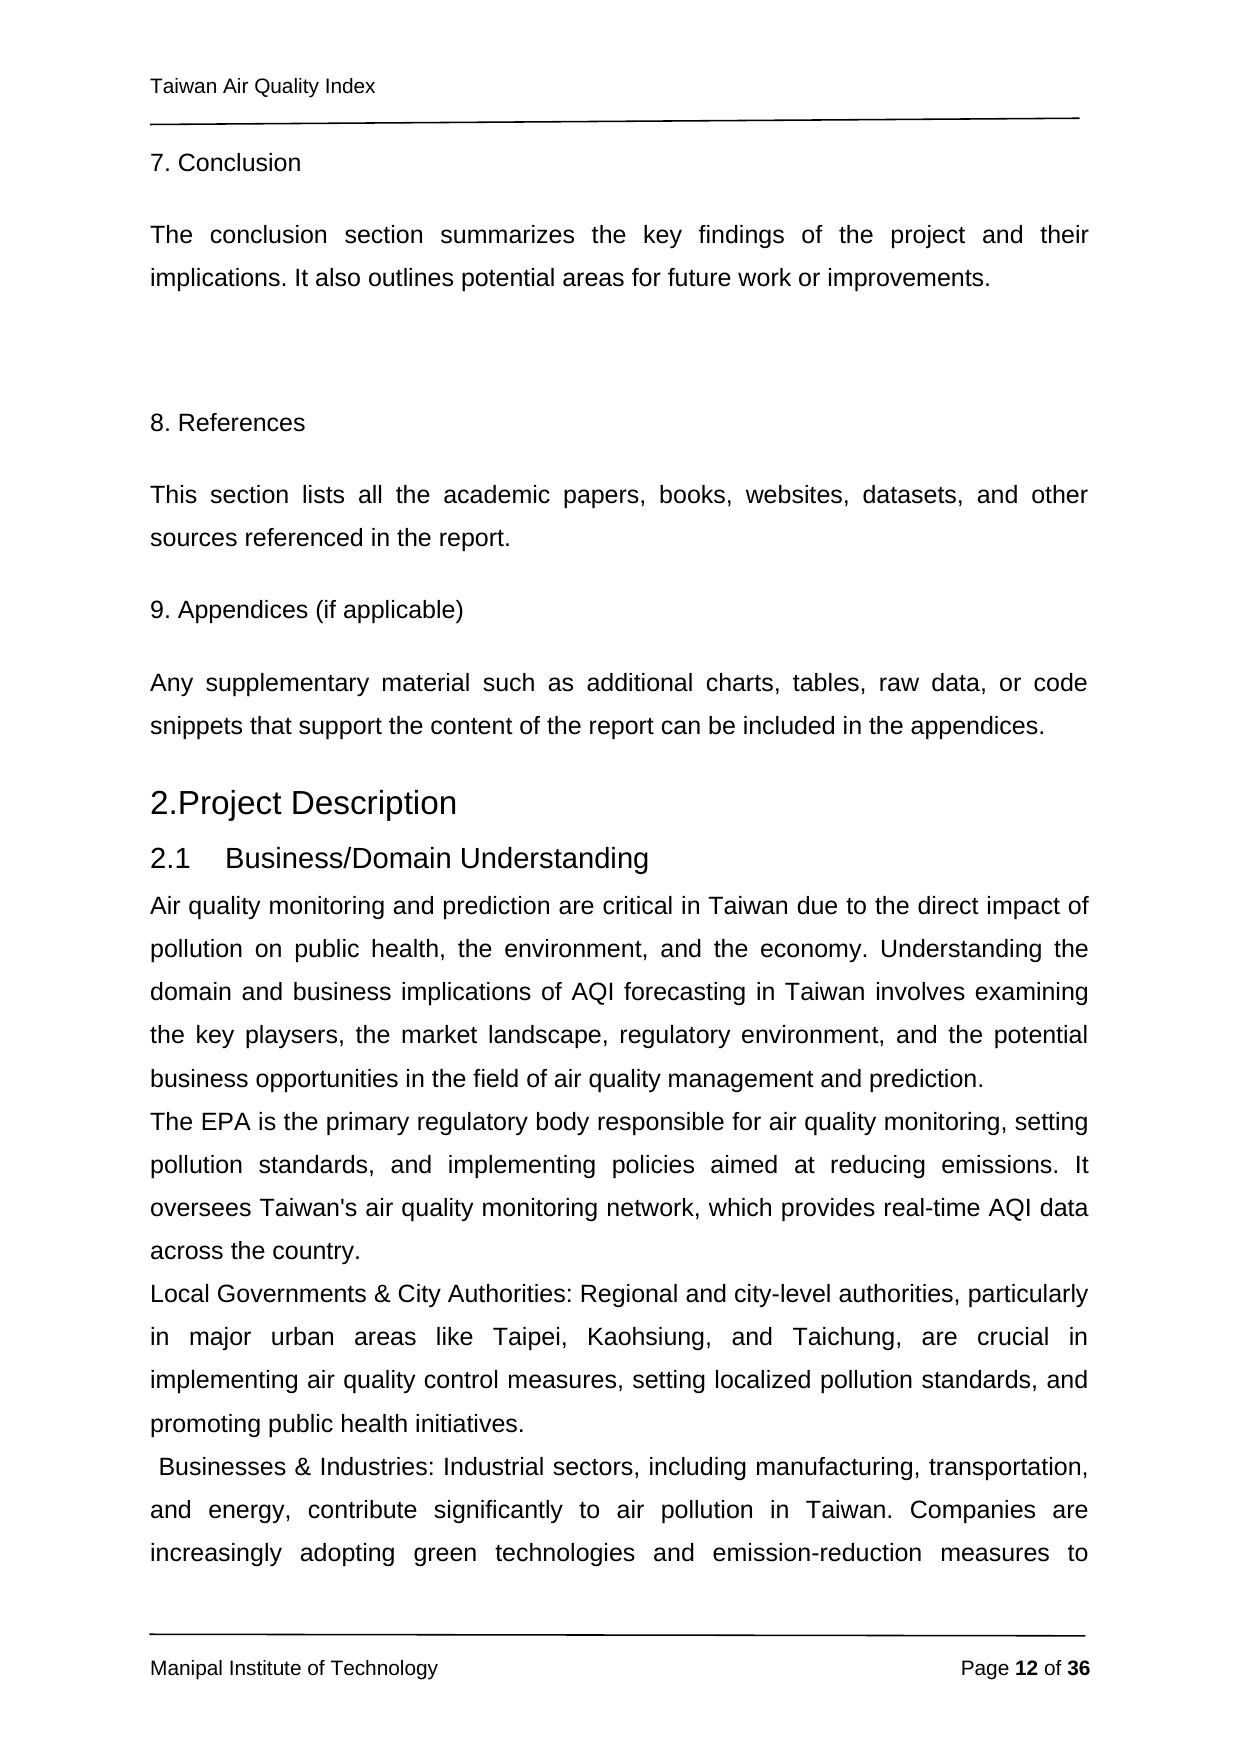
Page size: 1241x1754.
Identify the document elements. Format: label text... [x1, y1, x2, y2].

text 8. References [150, 408, 1090, 436]
text Local Governments & City Authorities: Regional and city-level authorities, particularly in major urban areas like Taipei, Kaohsiung, and Taichung, are crucial in implementing air quality control measures, setting localized pollution standards, and promoting public health initiatives. [150, 1279, 1090, 1437]
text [150, 1452, 1090, 1567]
text Any supplementary material such as additional charts, tables, raw data, or code snippets that support the content of the report can be included in the appendices. [150, 668, 1090, 739]
text The EPA is the primary regulatory body responsible for air quality monitoring, setting pollution standards, and implementing policies aimed at reducing emissions. It oversees Taiwan's air quality monitoring network, which provides real-time AQI data across the country. [150, 1107, 1090, 1265]
text 7. Conclusion [150, 148, 1090, 176]
text 9. Appendices (if applicable) [150, 595, 1090, 624]
text Air quality monitoring and prediction are critical in Taiwan due to the direct impact of pollution on public health, the environment, and the economy. Understanding the domain and business implications of AQI forecasting in Taiwan involves examining the key playsers, the market landscape, regulatory environment, and the potential business opportunities in the field of air quality management and prediction. [150, 891, 1090, 1092]
text This section lists all the academic papers, books, websites, datasets, and other sources referenced in the report. [150, 480, 1090, 552]
text The conclusion section summarizes the key findings of the project and their implications. It also outlines potential areas for future work or improvements. [150, 220, 1090, 292]
text 2.Project Description [150, 783, 1090, 822]
list Business/Domain Understanding [150, 841, 1090, 874]
